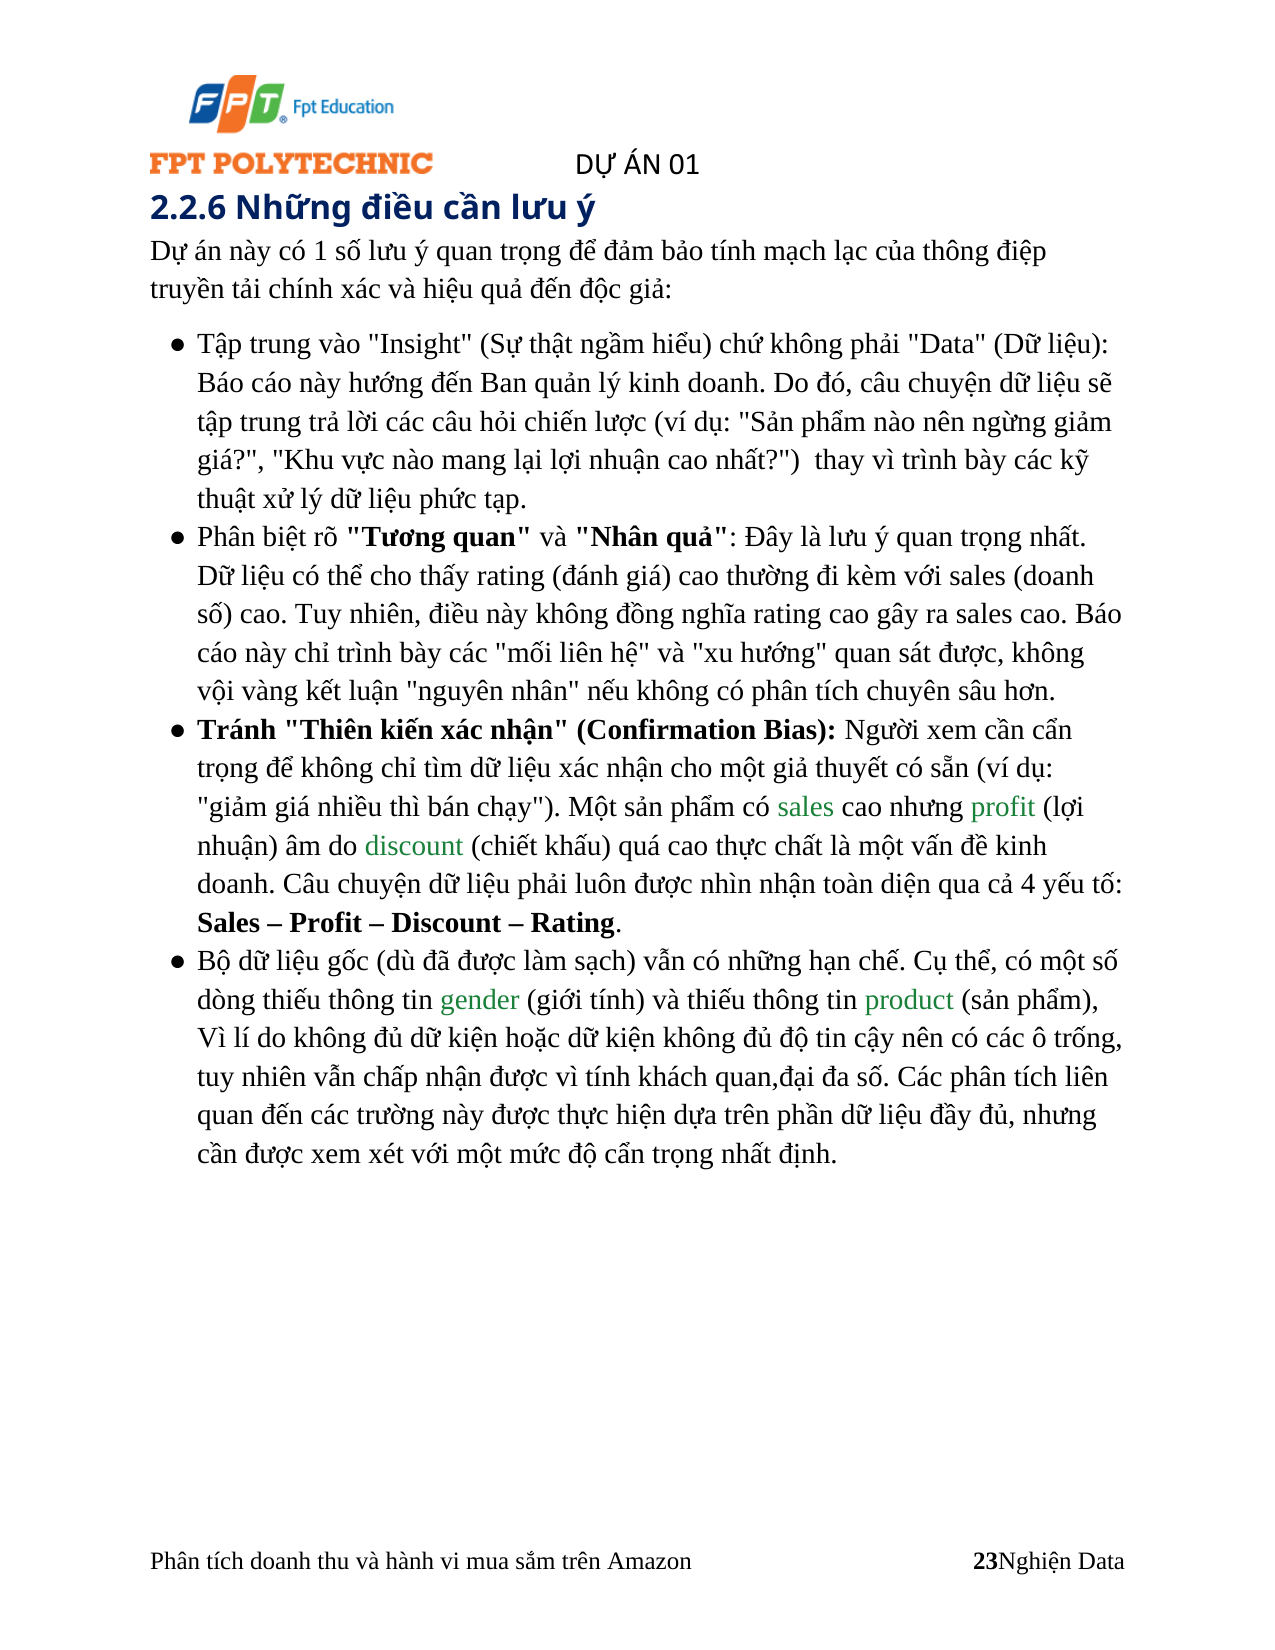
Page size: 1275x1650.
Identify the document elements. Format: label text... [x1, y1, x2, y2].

text Dự án này có 1 số lưu ý quan trọng để đảm bảo tính mạch lạc của thông điệp truyền tải chính xác và hiệu quả đến độc giả: [150, 233, 1125, 305]
subtitle 2.2.6 Những điều cần lưu ý [150, 184, 1125, 229]
list Phân biệt rõ "Tương quan" và "Nhân quả": Đây là lưu ý quan trọng nhất. Dữ liệu có thể cho thấy rating (đánh giá) cao thường đi kèm với sales (doanh số) cao. Tuy nhiên, điều này không đồng nghĩa rating cao gây ra sales cao. Báo cáo này chỉ trình bày các "mối liên hệ" và "xu hướng" quan sát được, không vội vàng kết luận "nguyên nhân" nếu không có phân tích chuyên sâu hơn. [169, 519, 1125, 707]
list Bộ dữ liệu gốc (dù đã được làm sạch) vẫn có những hạn chế. Cụ thể, có một số dòng thiếu thông tin gender (giới tính) và thiếu thông tin product (sản phẩm), Vì lí do không đủ dữ kiện hoặc dữ kiện không đủ độ tin cậy nên có các ô trống, tuy nhiên vẫn chấp nhận được vì tính khách quan,đại đa số. Các phân tích liên quan đến các trường này được thực hiện dựa trên phần dữ liệu đầy đủ, nhưng cần được xem xét với một mức độ cẩn trọng nhất định. [169, 943, 1125, 1169]
list Tập trung vào "Insight" (Sự thật ngầm hiểu) chứ không phải "Data" (Dữ liệu): Báo cáo này hướng đến Ban quản lý kinh doanh. Do đó, câu chuyện dữ liệu sẽ tập trung trả lời các câu hỏi chiến lược (ví dụ: "Sản phẩm nào nên ngừng giảm giá?", "Khu vực nào mang lại lợi nhuận cao nhất?") thay vì trình bày các kỹ thuật xử lý dữ liệu phức tạp. [169, 327, 1125, 514]
list Tránh "Thiên kiến xác nhận" (Confirmation Bias): Người xem cần cẩn trọng để không chỉ tìm dữ liệu xác nhận cho một giả thuyết có sẵn (ví dụ: "giảm giá nhiều thì bán chạy"). Một sản phẩm có sales cao nhưng profit (lợi nhuận) âm do discount (chiết khấu) quá cao thực chất là một vấn đề kinh doanh. Câu chuyện dữ liệu phải luôn được nhìn nhận toàn diện qua cả 4 yếu tố: Sales – Profit – Discount – Rating. [169, 712, 1125, 938]
picture [150, 75, 436, 174]
